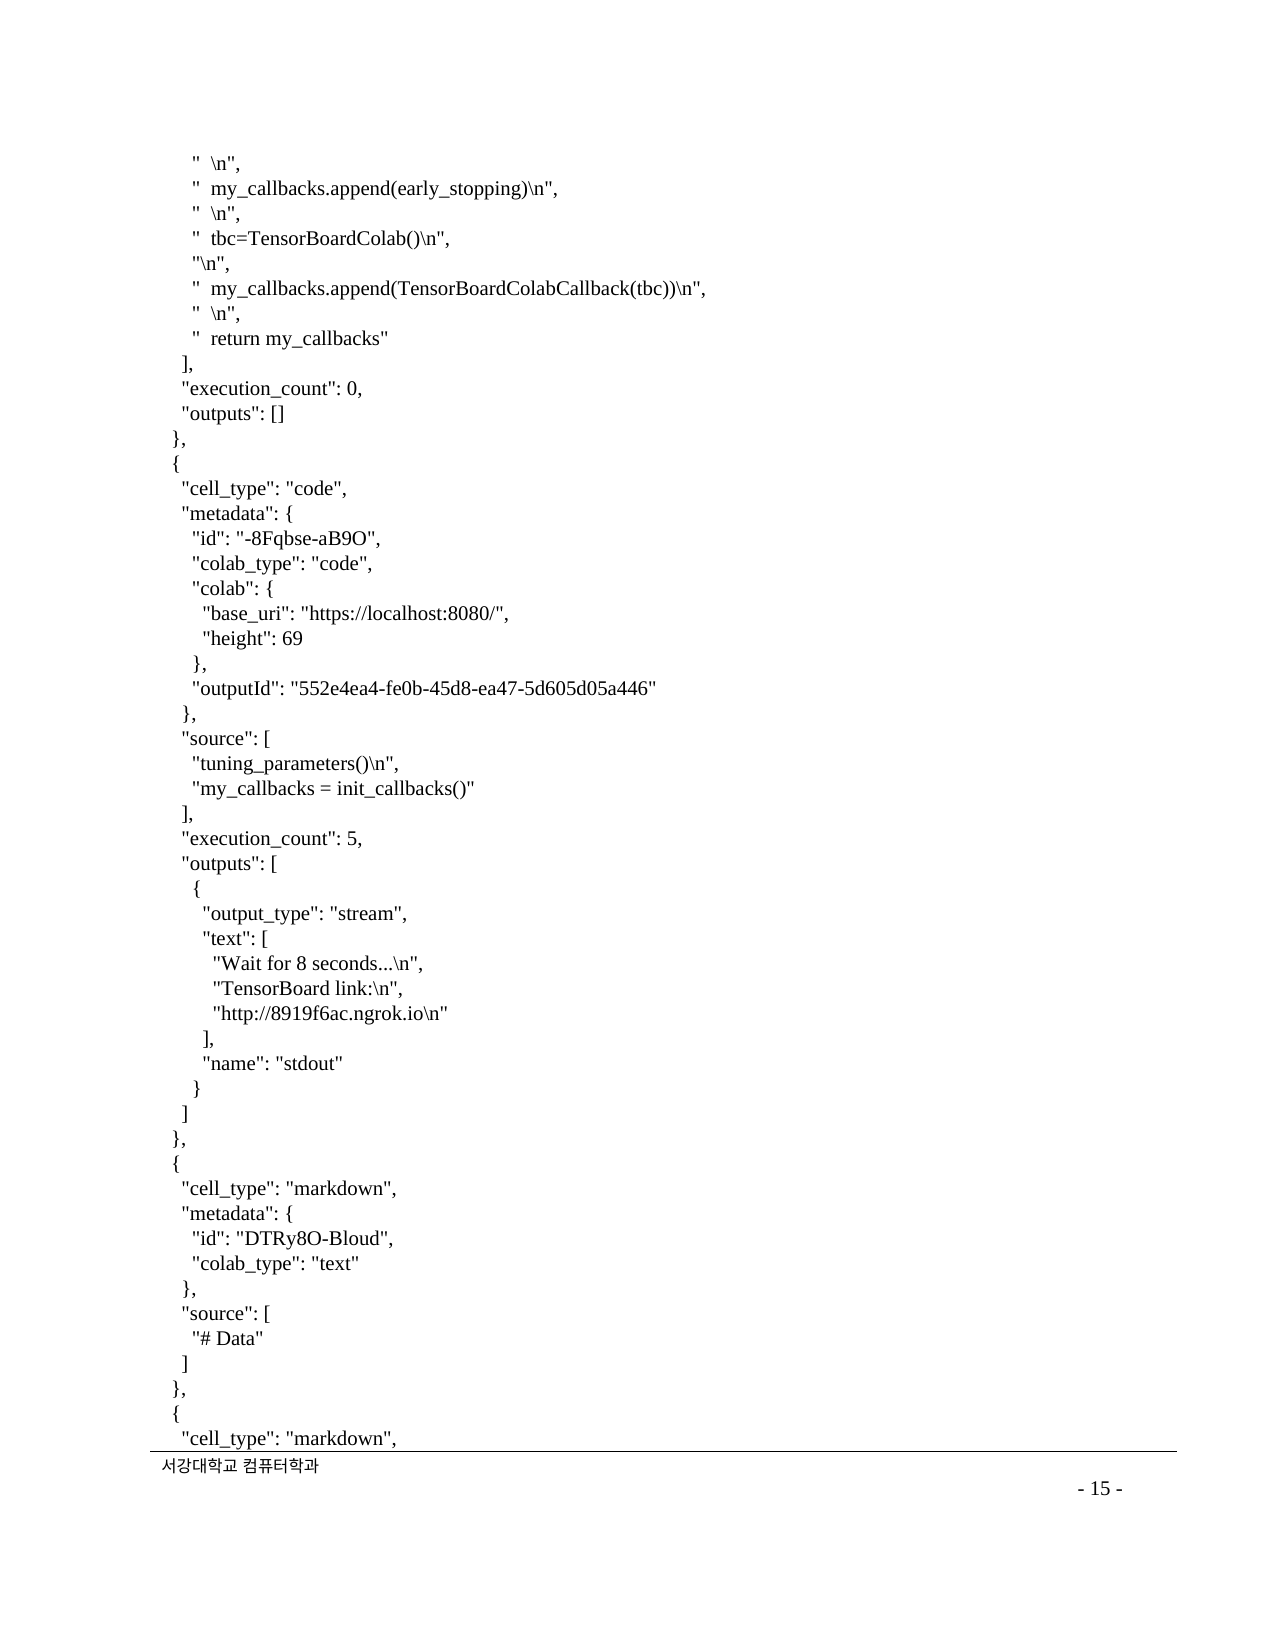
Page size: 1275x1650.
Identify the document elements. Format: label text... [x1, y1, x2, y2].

text "metadata": { [150, 500, 1125, 525]
text "execution_count": 0, [150, 375, 1125, 400]
text "execution_count": 5, [150, 825, 1125, 850]
text ] [150, 1100, 1125, 1125]
text "cell_type": "markdown", [150, 1425, 1125, 1450]
text "height": 69 [150, 625, 1125, 650]
text " \n", [150, 150, 1125, 175]
text " \n", [150, 200, 1125, 225]
text "metadata": { [150, 1200, 1125, 1225]
text "base_uri": "https://localhost:8080/", [150, 600, 1125, 625]
text "tuning_parameters()\n", [150, 750, 1125, 775]
text "name": "stdout" [150, 1050, 1125, 1075]
text "http://8919f6ac.ngrok.io\n" [150, 1000, 1125, 1025]
text "text": [ [150, 925, 1125, 950]
text ], [150, 350, 1125, 375]
text "Wait for 8 seconds...\n", [150, 950, 1125, 975]
text "source": [ [150, 1300, 1125, 1325]
text "colab_type": "text" [150, 1250, 1125, 1275]
text }, [150, 425, 1125, 450]
text "\n", [150, 250, 1125, 275]
text ] [150, 1350, 1125, 1375]
text "cell_type": "code", [150, 475, 1125, 500]
text "id": "DTRy8O-Bloud", [150, 1225, 1125, 1250]
text "# Data" [150, 1325, 1125, 1350]
text "TensorBoard link:\n", [150, 975, 1125, 1000]
text }, [150, 1275, 1125, 1300]
text " my_callbacks.append(TensorBoardColabCallback(tbc))\n", [150, 275, 1125, 300]
text "outputs": [] [150, 400, 1125, 425]
text }, [150, 1375, 1125, 1400]
text { [150, 1400, 1125, 1425]
text { [150, 450, 1125, 475]
text " tbc=TensorBoardColab()\n", [150, 225, 1125, 250]
text "cell_type": "markdown", [150, 1175, 1125, 1200]
text { [150, 875, 1125, 900]
text "outputId": "552e4ea4-fe0b-45d8-ea47-5d605d05a446" [150, 675, 1125, 700]
text "my_callbacks = init_callbacks()" [150, 775, 1125, 800]
text }, [150, 1125, 1125, 1150]
text } [150, 1075, 1125, 1100]
text }, [150, 700, 1125, 725]
text " return my_callbacks" [150, 325, 1125, 350]
text "output_type": "stream", [150, 900, 1125, 925]
text "colab": { [150, 575, 1125, 600]
text }, [150, 650, 1125, 675]
text "colab_type": "code", [150, 550, 1125, 575]
text ], [150, 1025, 1125, 1050]
text { [150, 1150, 1125, 1175]
text "id": "-8Fqbse-aB9O", [150, 525, 1125, 550]
text "source": [ [150, 725, 1125, 750]
text ], [150, 800, 1125, 825]
text "outputs": [ [150, 850, 1125, 875]
text " \n", [150, 300, 1125, 325]
text " my_callbacks.append(early_stopping)\n", [150, 175, 1125, 200]
